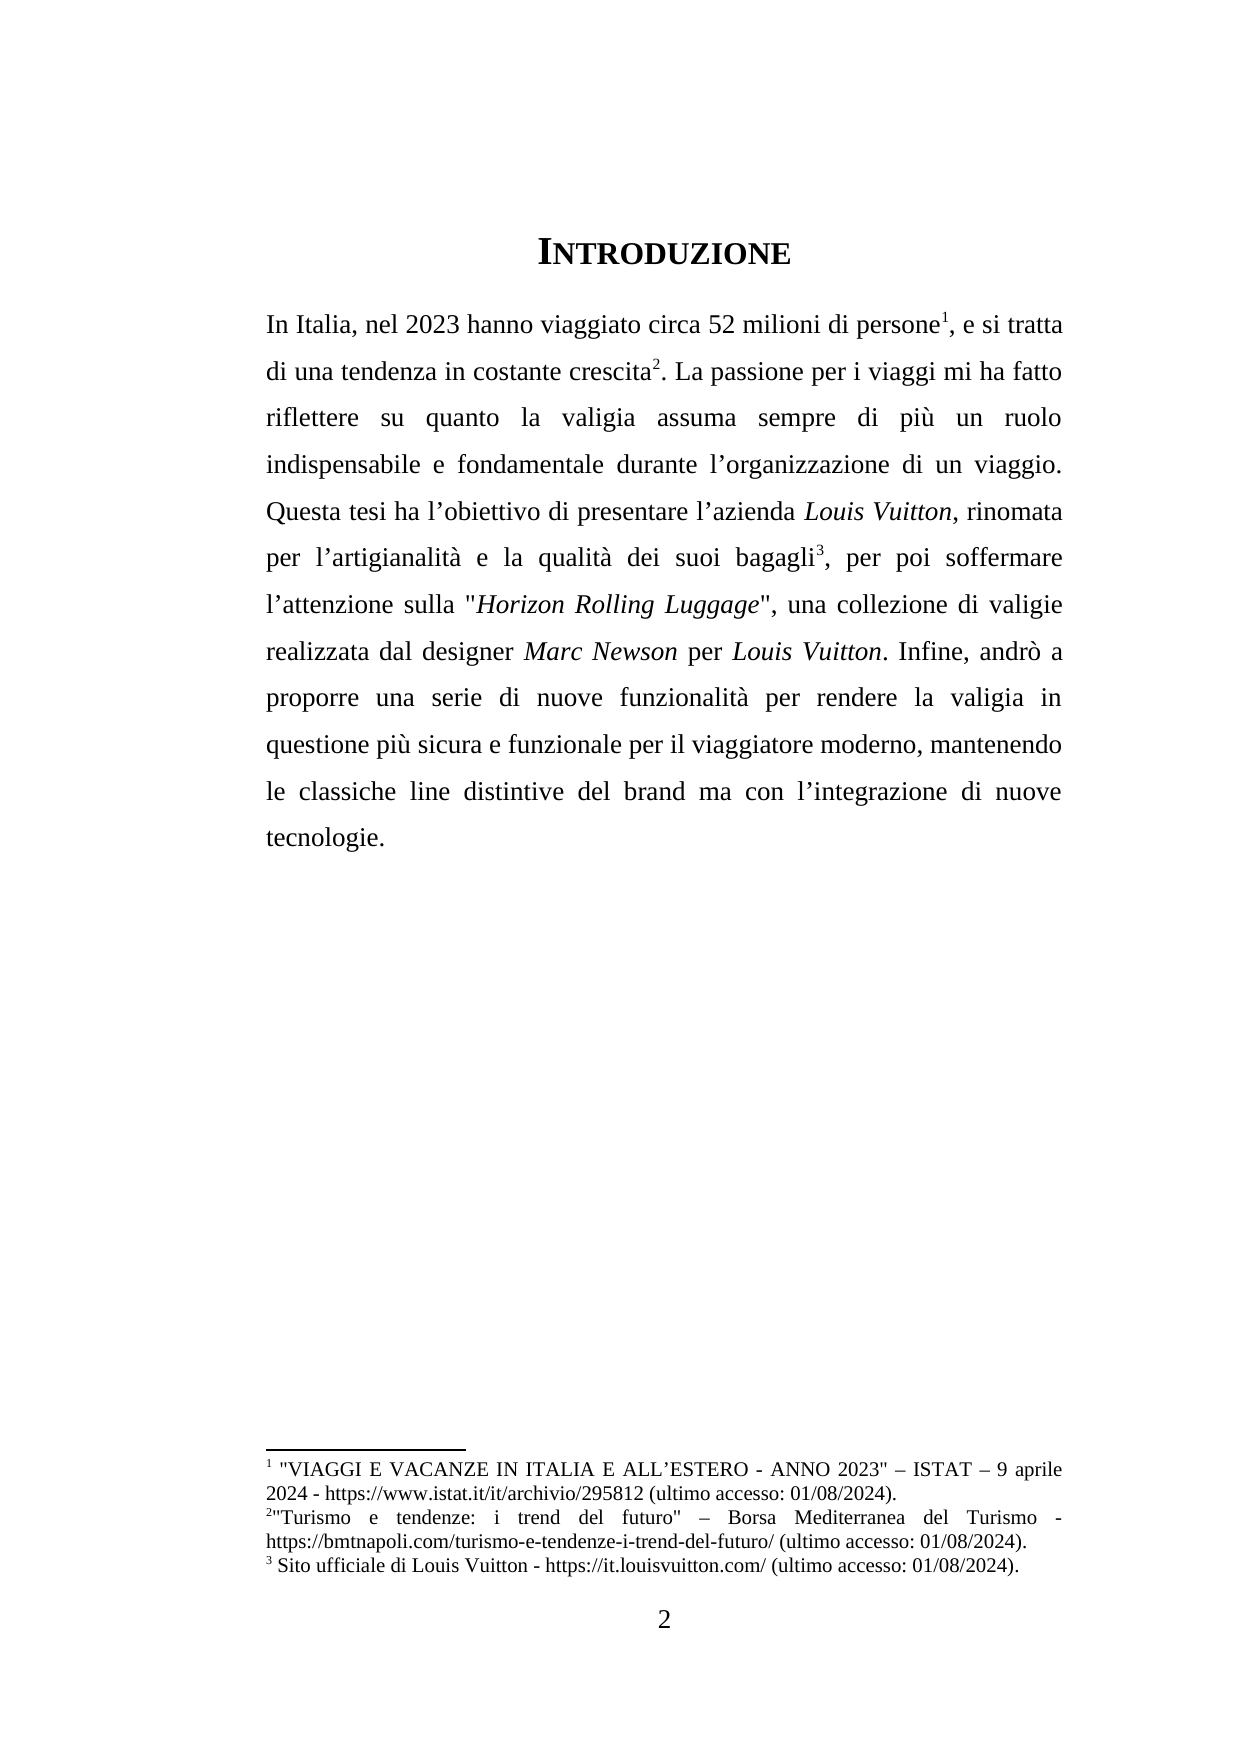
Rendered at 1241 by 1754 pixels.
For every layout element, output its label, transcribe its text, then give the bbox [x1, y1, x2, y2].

subtitle Introduzione [266, 227, 1063, 273]
text In Italia, nel 2023 hanno viaggiato circa 52 milioni di persone, e si tratta di una tendenza in costante crescita. La passione per i viaggi mi ha fatto riflettere su quanto la valigia assuma sempre di più un ruolo indispensabile e fondamentale durante l’organizzazione di un viaggio. Questa tesi ha l’obiettivo di presentare l’azienda Louis Vuitton, rinomata per l’artigianalità e la qualità dei suoi bagagli, per poi soffermare l’attenzione sulla "Horizon Rolling Luggage", una collezione di valigie realizzata dal designer Marc Newson per Louis Vuitton. Infine, andrò a proporre una serie di nuove funzionalità per rendere la valigia in questione più sicura e funzionale per il viaggiatore moderno, mantenendo le classiche line distintive del brand ma con l’integrazione di nuove tecnologie. [266, 308, 1063, 852]
